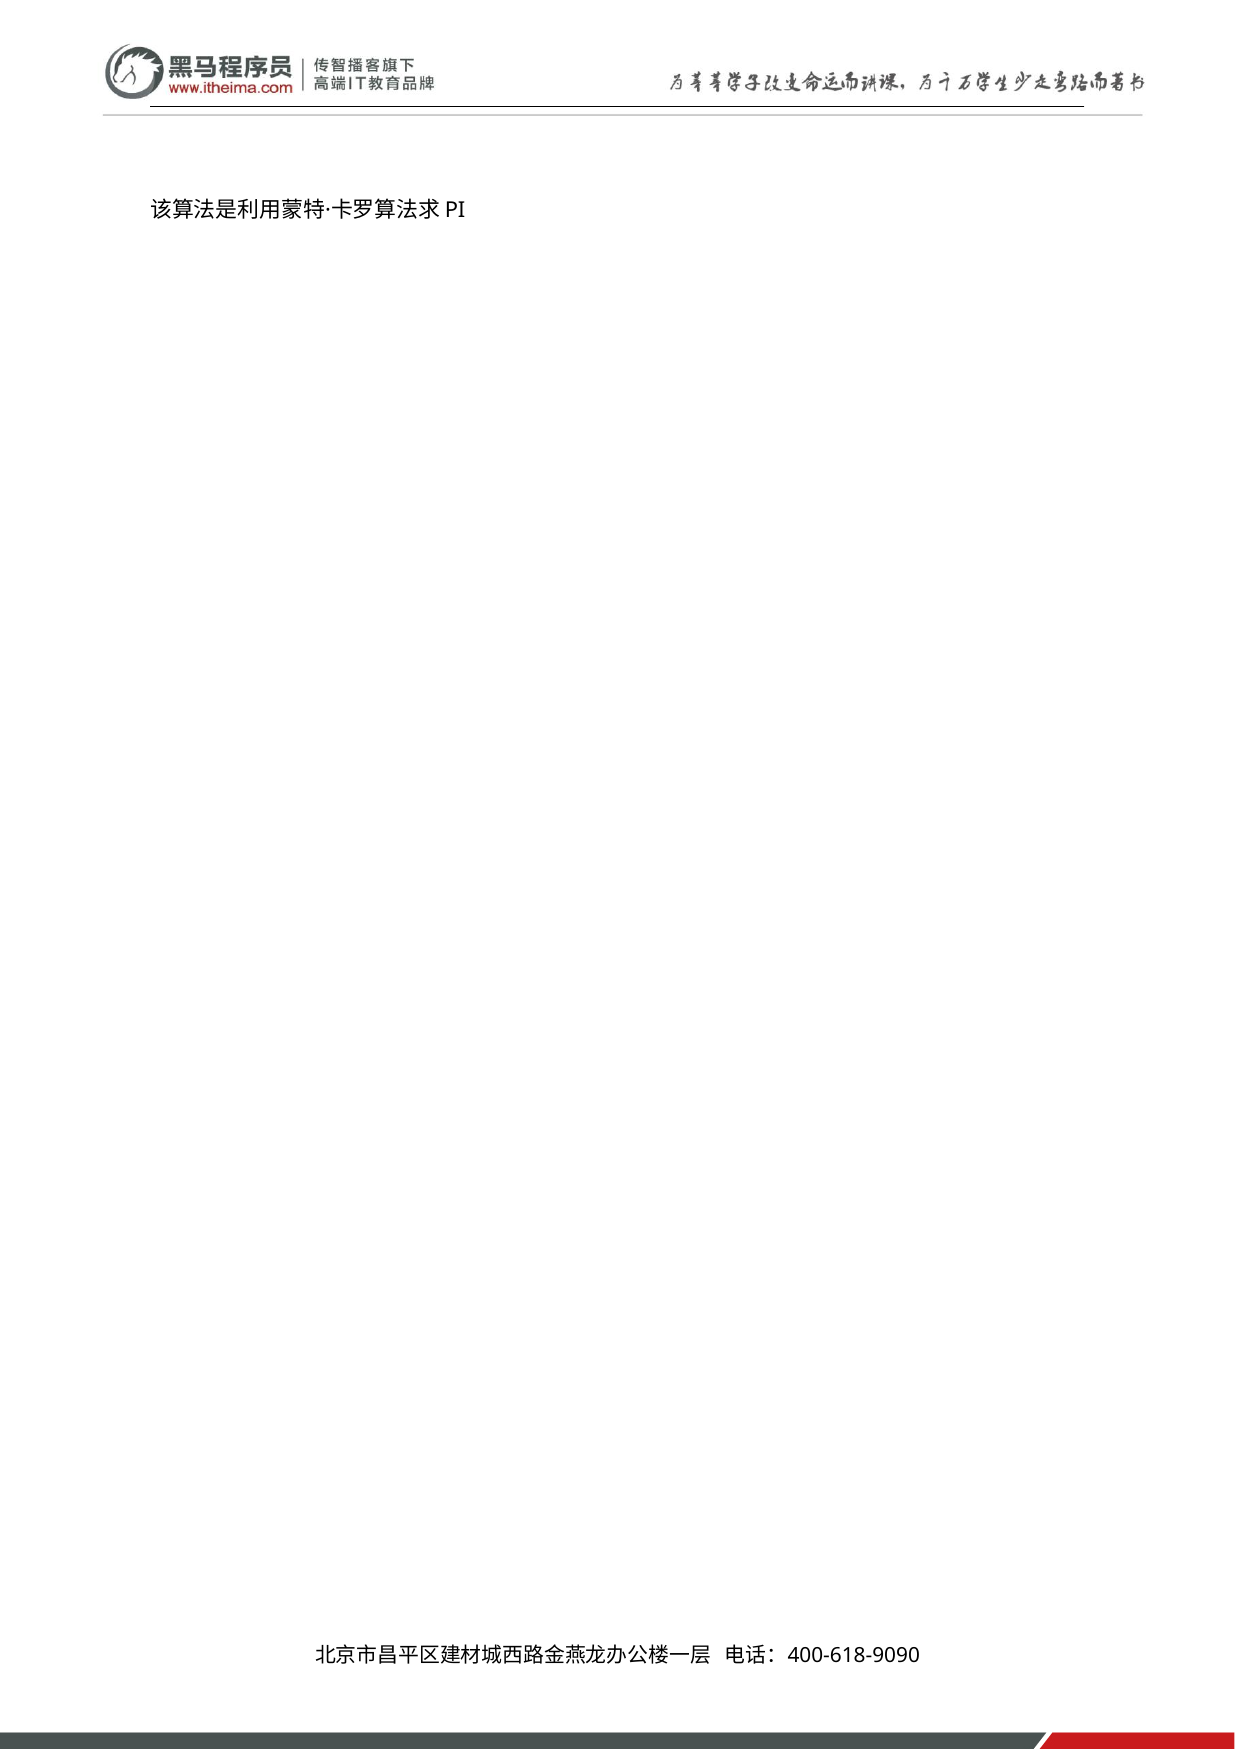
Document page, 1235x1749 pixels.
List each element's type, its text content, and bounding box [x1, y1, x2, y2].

text 该算法是利用蒙特·卡罗算法求PI [150, 192, 1084, 223]
picture [0, 0, 1235, 123]
picture [0, 1673, 1235, 1749]
